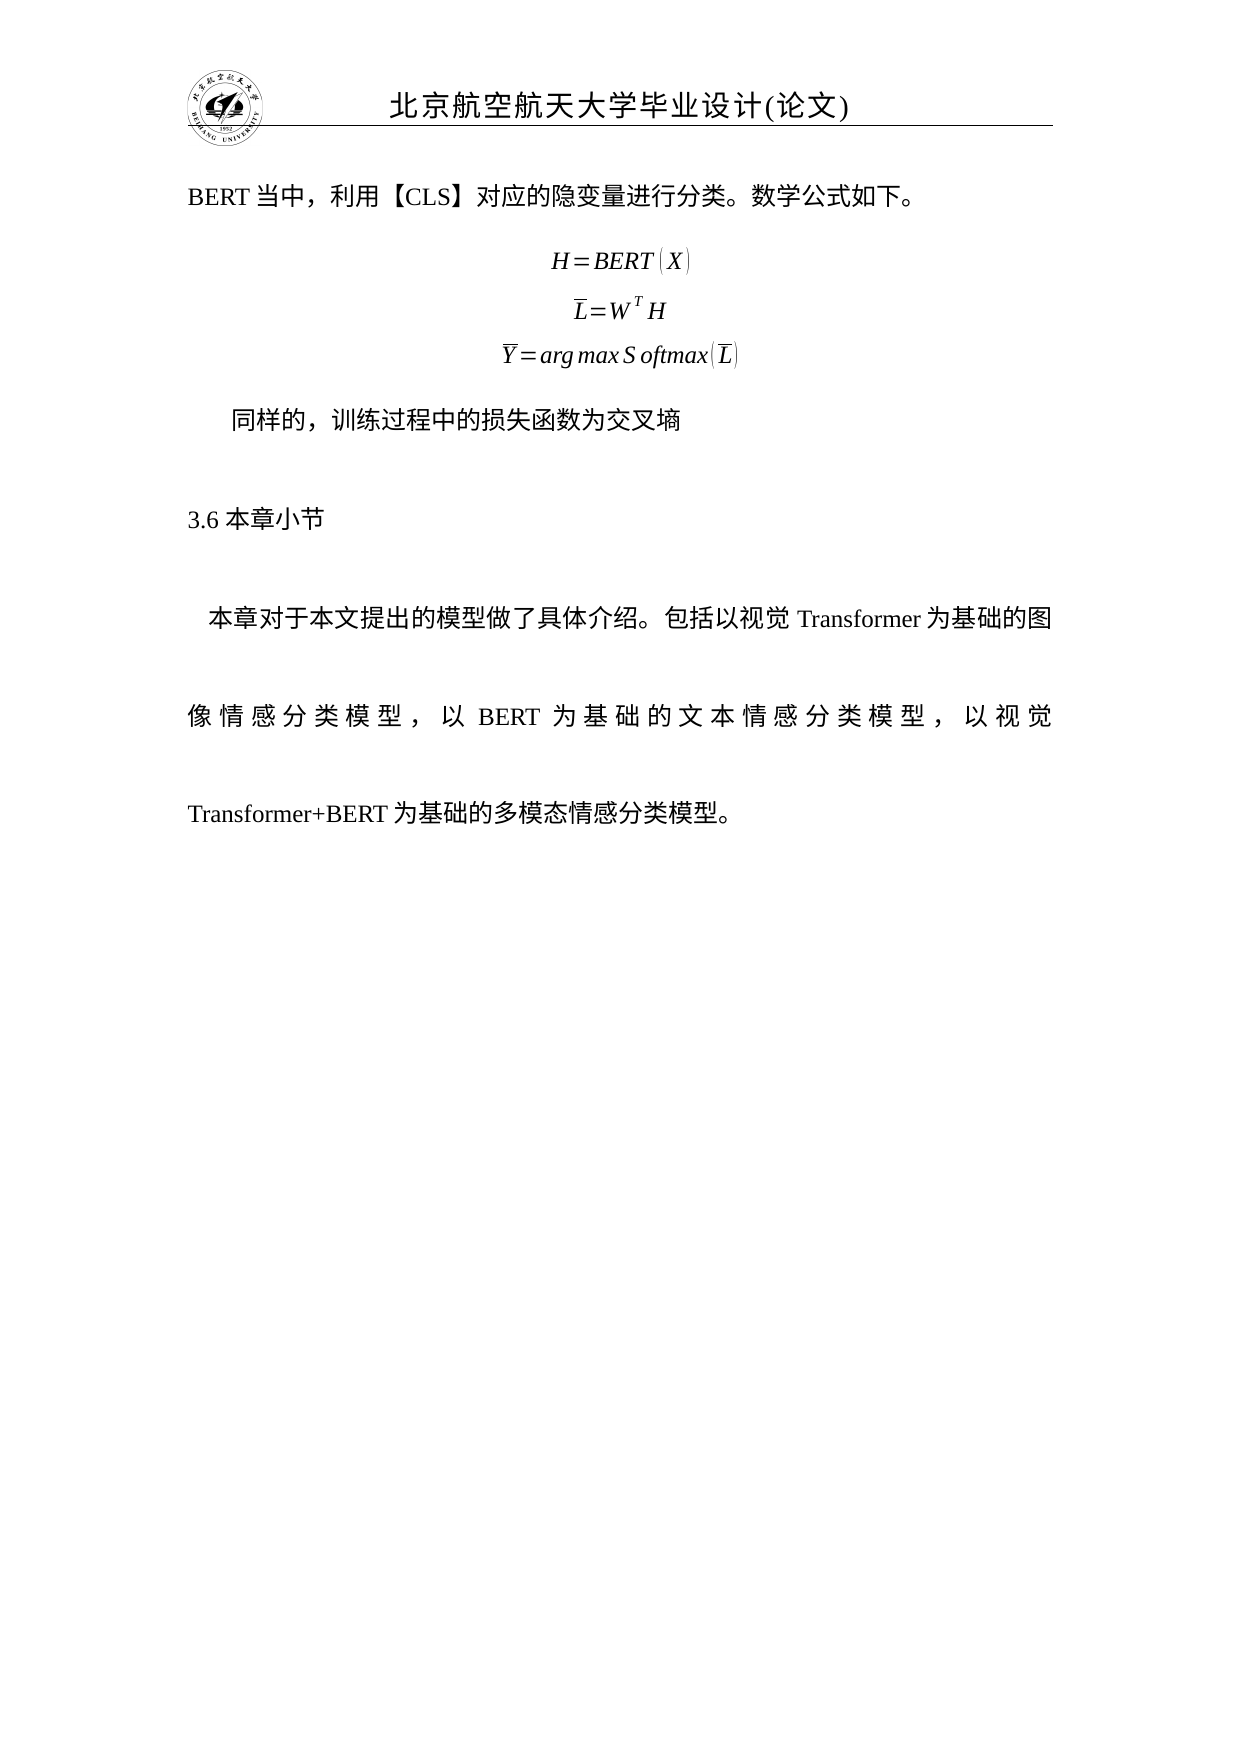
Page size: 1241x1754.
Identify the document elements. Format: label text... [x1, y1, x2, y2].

text 2）将这些特征拼接到文本模态输入的后面，作为全局输入。将其输入到BERT当中，利用【CLS】对应的隐变量进行分类。数学公式如下。 [187, 162, 1053, 227]
picture [187, 70, 263, 146]
text 本章对于本文提出的模型做了具体介绍。包括以视觉Transformer为基础的图像情感分类模型，以BERT为基础的文本情感分类模型，以视觉Transformer+BERT为基础的多模态情感分类模型。 [187, 584, 1053, 844]
text 同样的，训练过程中的损失函数为交叉墒 [187, 386, 1053, 451]
subtitle 3.6 本章小节 [187, 485, 1028, 550]
